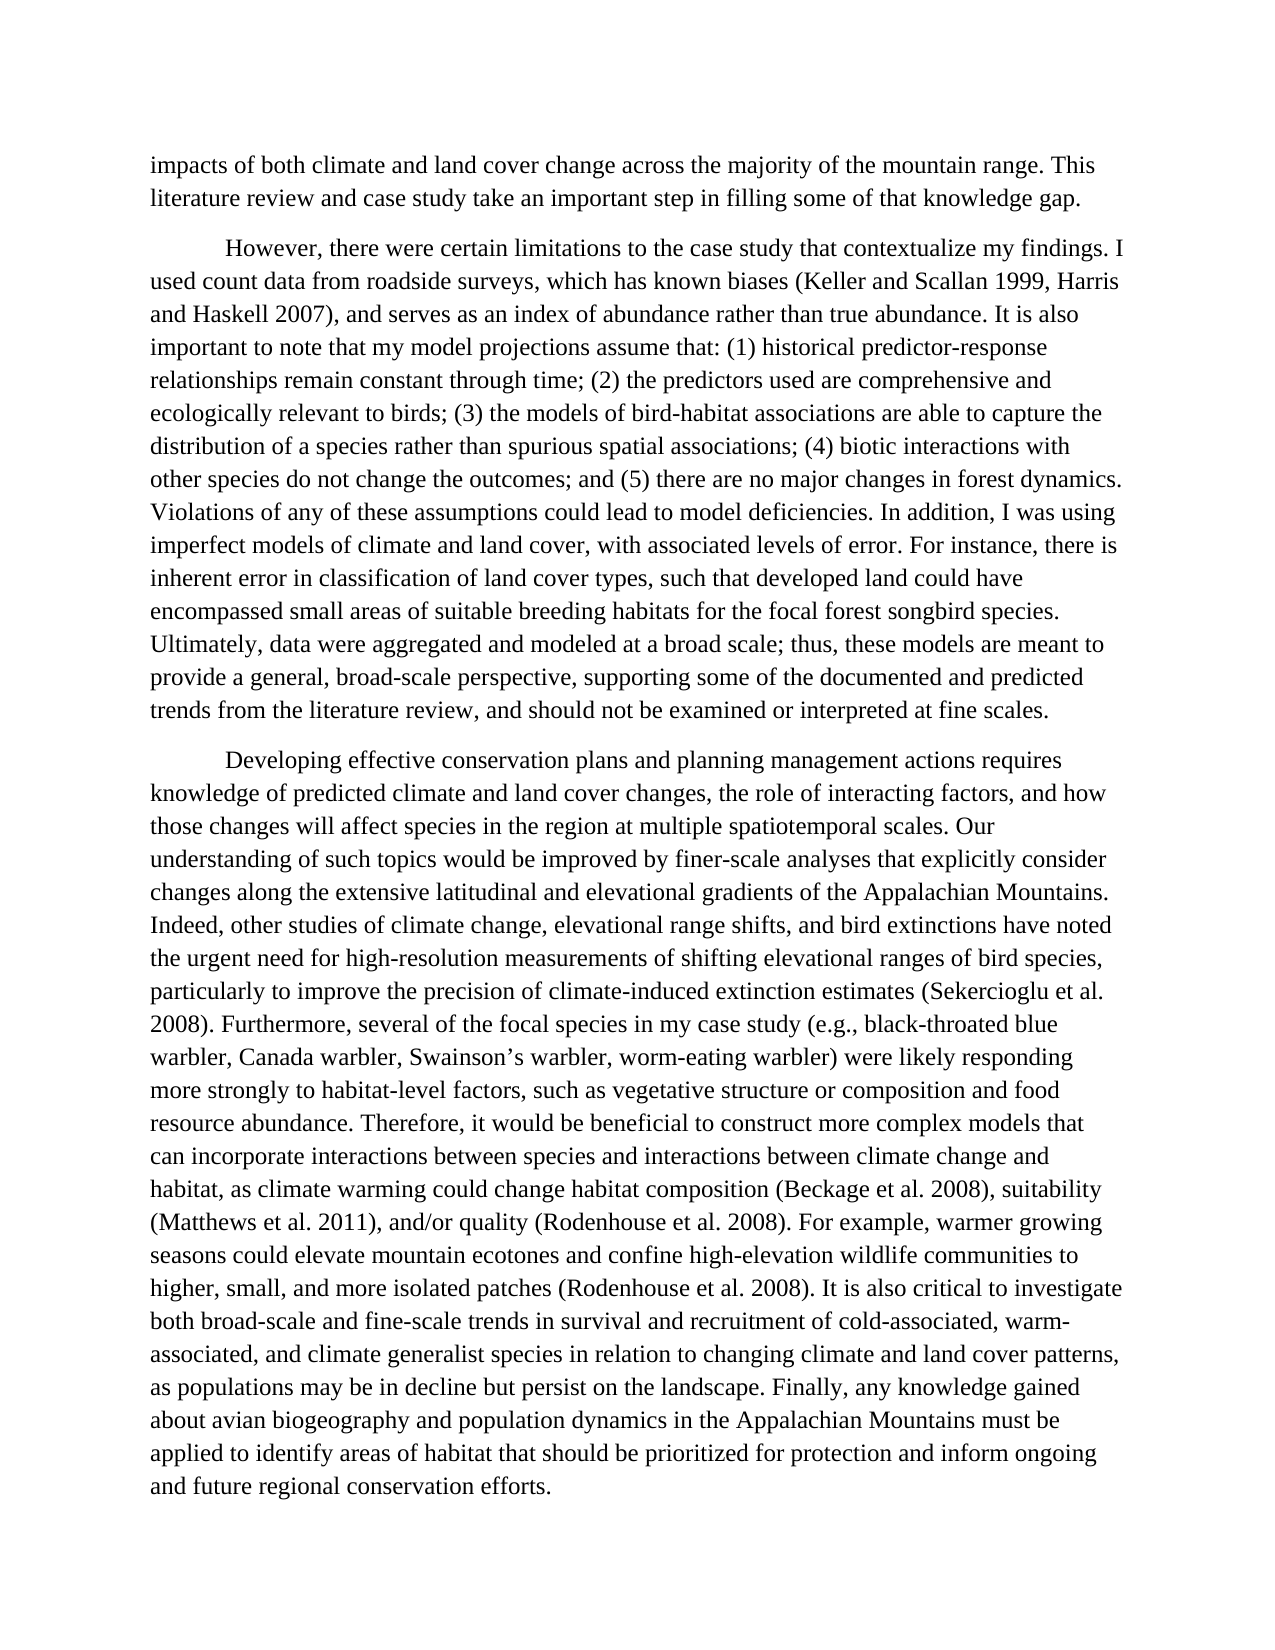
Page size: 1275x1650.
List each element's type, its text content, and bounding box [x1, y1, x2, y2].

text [150, 150, 1125, 212]
text Developing effective conservation plans and planning management actions requires knowledge of predicted climate and land cover changes, the role of interacting factors, and how those changes will affect species in the region at multiple spatiotemporal scales. Our understanding of such topics would be improved by finer-scale analyses that explicitly consider changes along the extensive latitudinal and elevational gradients of the Appalachian Mountains. Indeed, other studies of climate change, elevational range shifts, and bird extinctions have noted the urgent need for high-resolution measurements of shifting elevational ranges of bird species, particularly to improve the precision of climate-induced extinction estimates (Sekercioglu et al. 2008). Furthermore, several of the focal species in my case study (e.g., black-throated blue warbler, Canada warbler, Swainson’s warbler, worm-eating warbler) were likely responding more strongly to habitat-level factors, such as vegetative structure or composition and food resource abundance. Therefore, it would be beneficial to construct more complex models that can incorporate interactions between species and interactions between climate change and habitat, as climate warming could change habitat composition (Beckage et al. 2008), suitability (Matthews et al. 2011), and/or quality (Rodenhouse et al. 2008). For example, warmer growing seasons could elevate mountain ecotones and confine high-elevation wildlife communities to higher, small, and more isolated patches (Rodenhouse et al. 2008). It is also critical to investigate both broad-scale and fine-scale trends in survival and recruitment of cold-associated, warm-associated, and climate generalist species in relation to changing climate and land cover patterns, as populations may be in decline but persist on the landscape. Finally, any knowledge gained about avian biogeography and population dynamics in the Appalachian Mountains must be applied to identify areas of habitat that should be prioritized for protection and inform ongoing and future regional conservation efforts. [150, 745, 1125, 1500]
text However, there were certain limitations to the case study that contextualize my findings. I used count data from roadside surveys, which has known biases (Keller and Scallan 1999, Harris and Haskell 2007), and serves as an index of abundance rather than true abundance. It is also important to note that my model projections assume that: (1) historical predictor-response relationships remain constant through time; (2) the predictors used are comprehensive and ecologically relevant to birds; (3) the models of bird-habitat associations are able to capture the distribution of a species rather than spurious spatial associations; (4) biotic interactions with other species do not change the outcomes; and (5) there are no major changes in forest dynamics. Violations of any of these assumptions could lead to model deficiencies. In addition, I was using imperfect models of climate and land cover, with associated levels of error. For instance, there is inherent error in classification of land cover types, such that developed land could have encompassed small areas of suitable breeding habitats for the focal forest songbird species. Ultimately, data were aggregated and modeled at a broad scale; thus, these models are meant to provide a general, broad-scale perspective, supporting some of the documented and predicted trends from the literature review, and should not be examined or interpreted at fine scales. [150, 233, 1125, 724]
